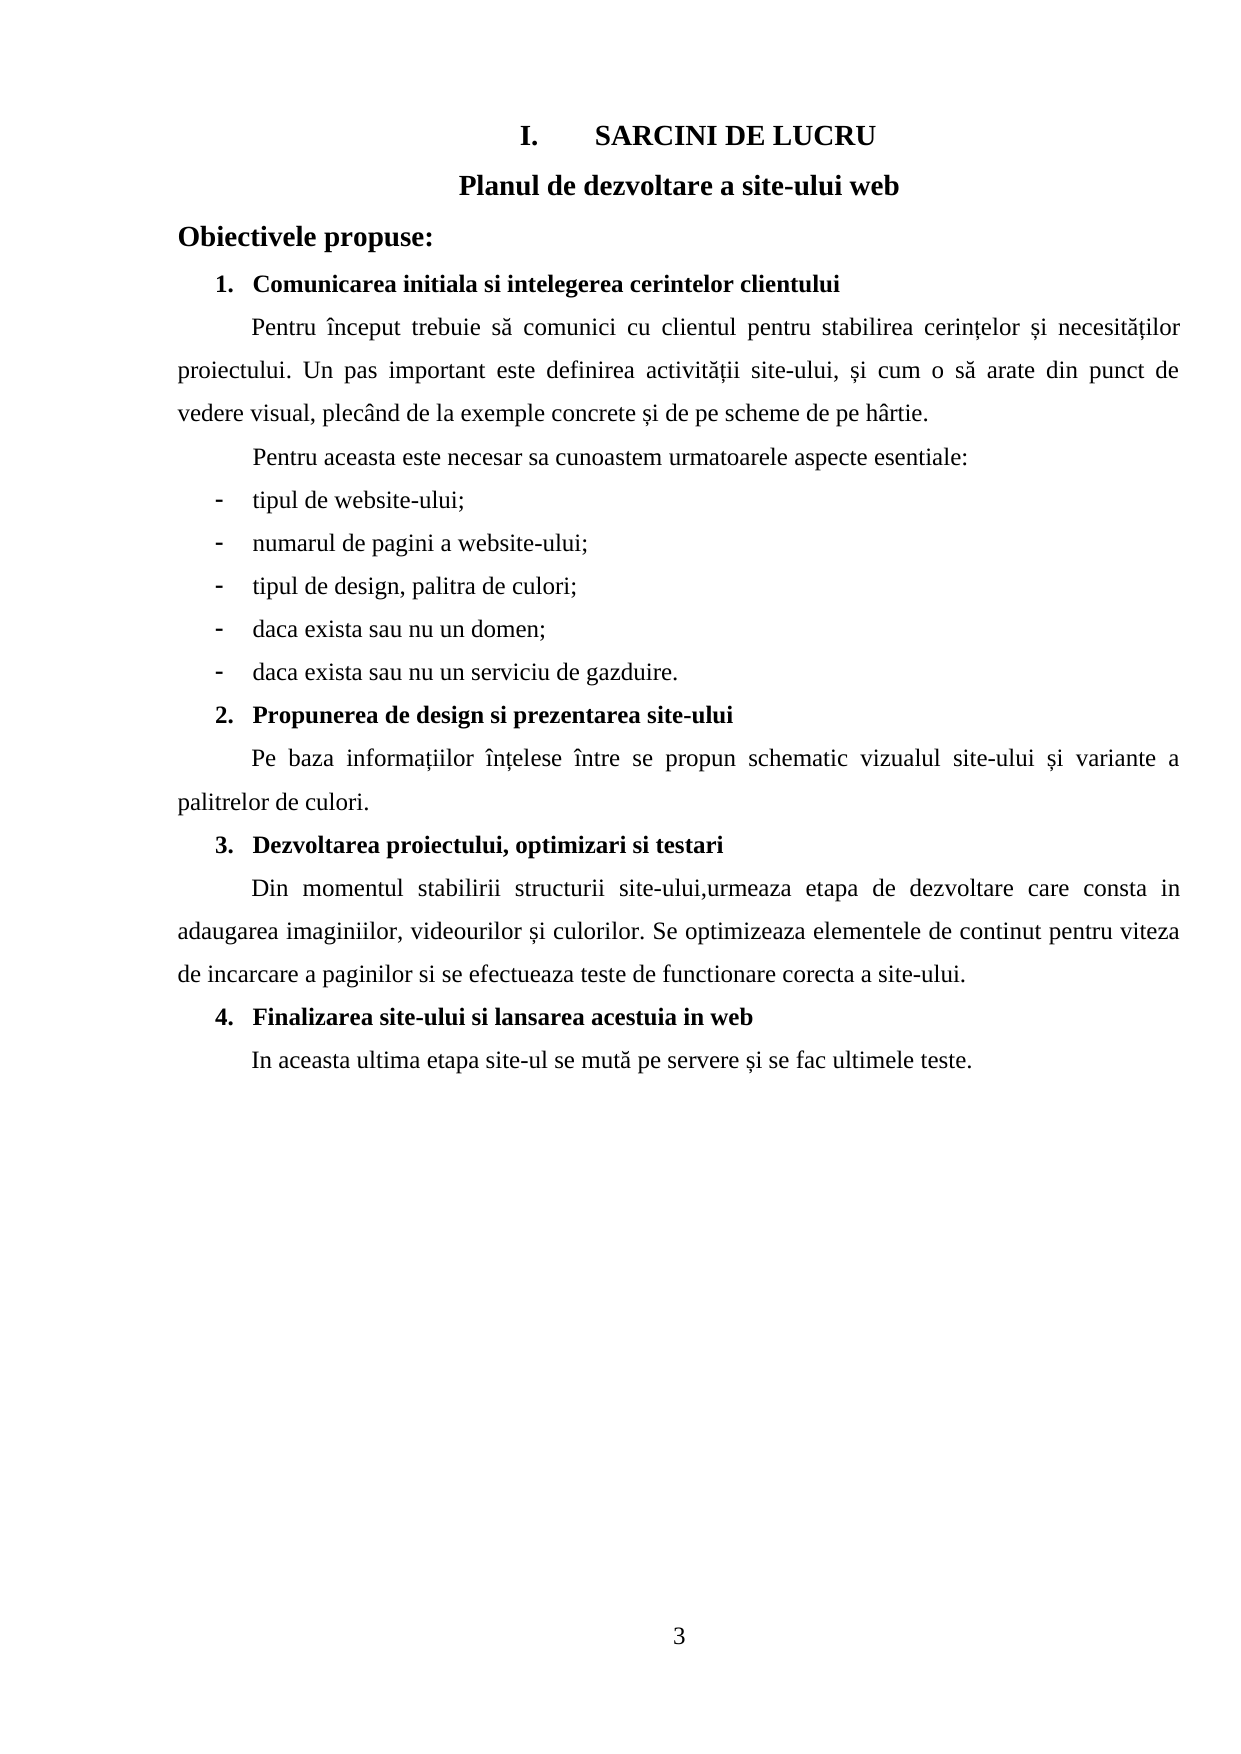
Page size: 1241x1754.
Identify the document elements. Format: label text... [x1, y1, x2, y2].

list numarul de pagini a website-ului; [215, 528, 1181, 557]
subtitle Obiectivele propuse: [177, 219, 1181, 252]
list Finalizarea site-ului si lansarea acestuia in web [215, 1002, 1181, 1031]
text Pentru aceasta este necesar sa cunoastem urmatoarele aspecte esentiale: [178, 442, 1181, 470]
subtitle Planul de dezvoltare a site-ului web [177, 168, 1181, 202]
text Pentru început trebuie să comunici cu clientul pentru stabilirea cerințelor și necesităților proiectului. Un pas important este definirea activității site-ului, și cum o să arate din punct de vedere visual, plecând de la exemple concrete și de pe scheme de pe hârtie. [177, 312, 1181, 427]
list daca exista sau nu un serviciu de gazduire. [215, 657, 1181, 686]
list Dezvoltarea proiectului, optimizari si testari [215, 830, 1181, 858]
subtitle SARCINI DE LUCRU [215, 118, 1181, 152]
text In aceasta ultima etapa site-ul se mută pe servere și se fac ultimele teste. [177, 1045, 1181, 1074]
list daca exista sau nu un domen; [215, 614, 1181, 643]
list tipul de design, palitra de culori; [215, 571, 1181, 600]
list Propunerea de design si prezentarea site-ului [215, 700, 1181, 729]
text Din momentul stabilirii structurii site-ului,urmeaza etapa de dezvoltare care consta in adaugarea imaginiilor, videourilor și culorilor. Se optimizeaza elementele de continut pentru viteza de incarcare a paginilor si se efectueaza teste de functionare corecta a site-ului. [177, 873, 1181, 988]
list tipul de website-ului; [215, 485, 1181, 513]
list Comunicarea initiala si intelegerea cerintelor clientului [215, 269, 1181, 298]
text Pe baza informațiilor înțelese între se propun schematic vizualul site-ului și variante a palitrelor de culori. [177, 743, 1181, 815]
